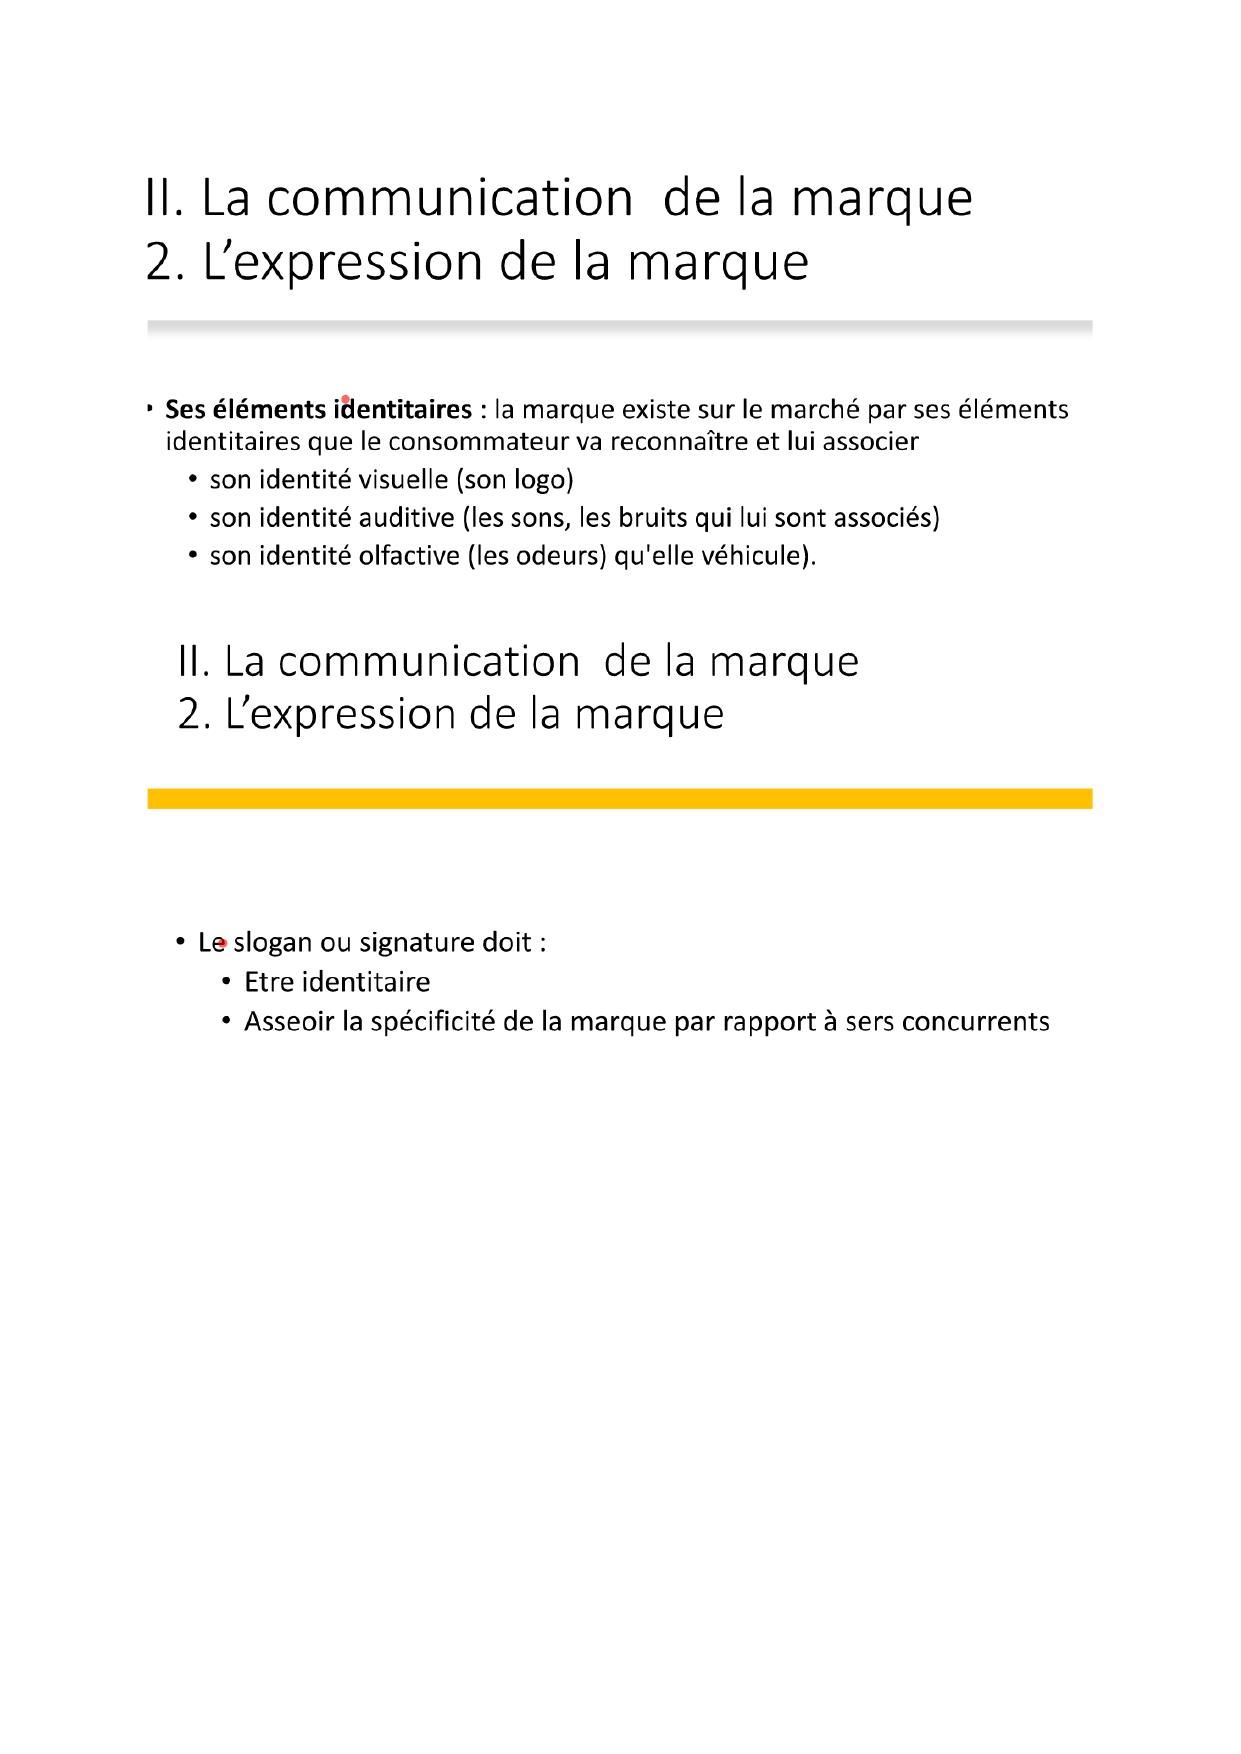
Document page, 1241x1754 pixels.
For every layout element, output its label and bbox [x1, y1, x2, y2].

picture [147, 147, 1093, 601]
picture [147, 619, 1093, 1089]
